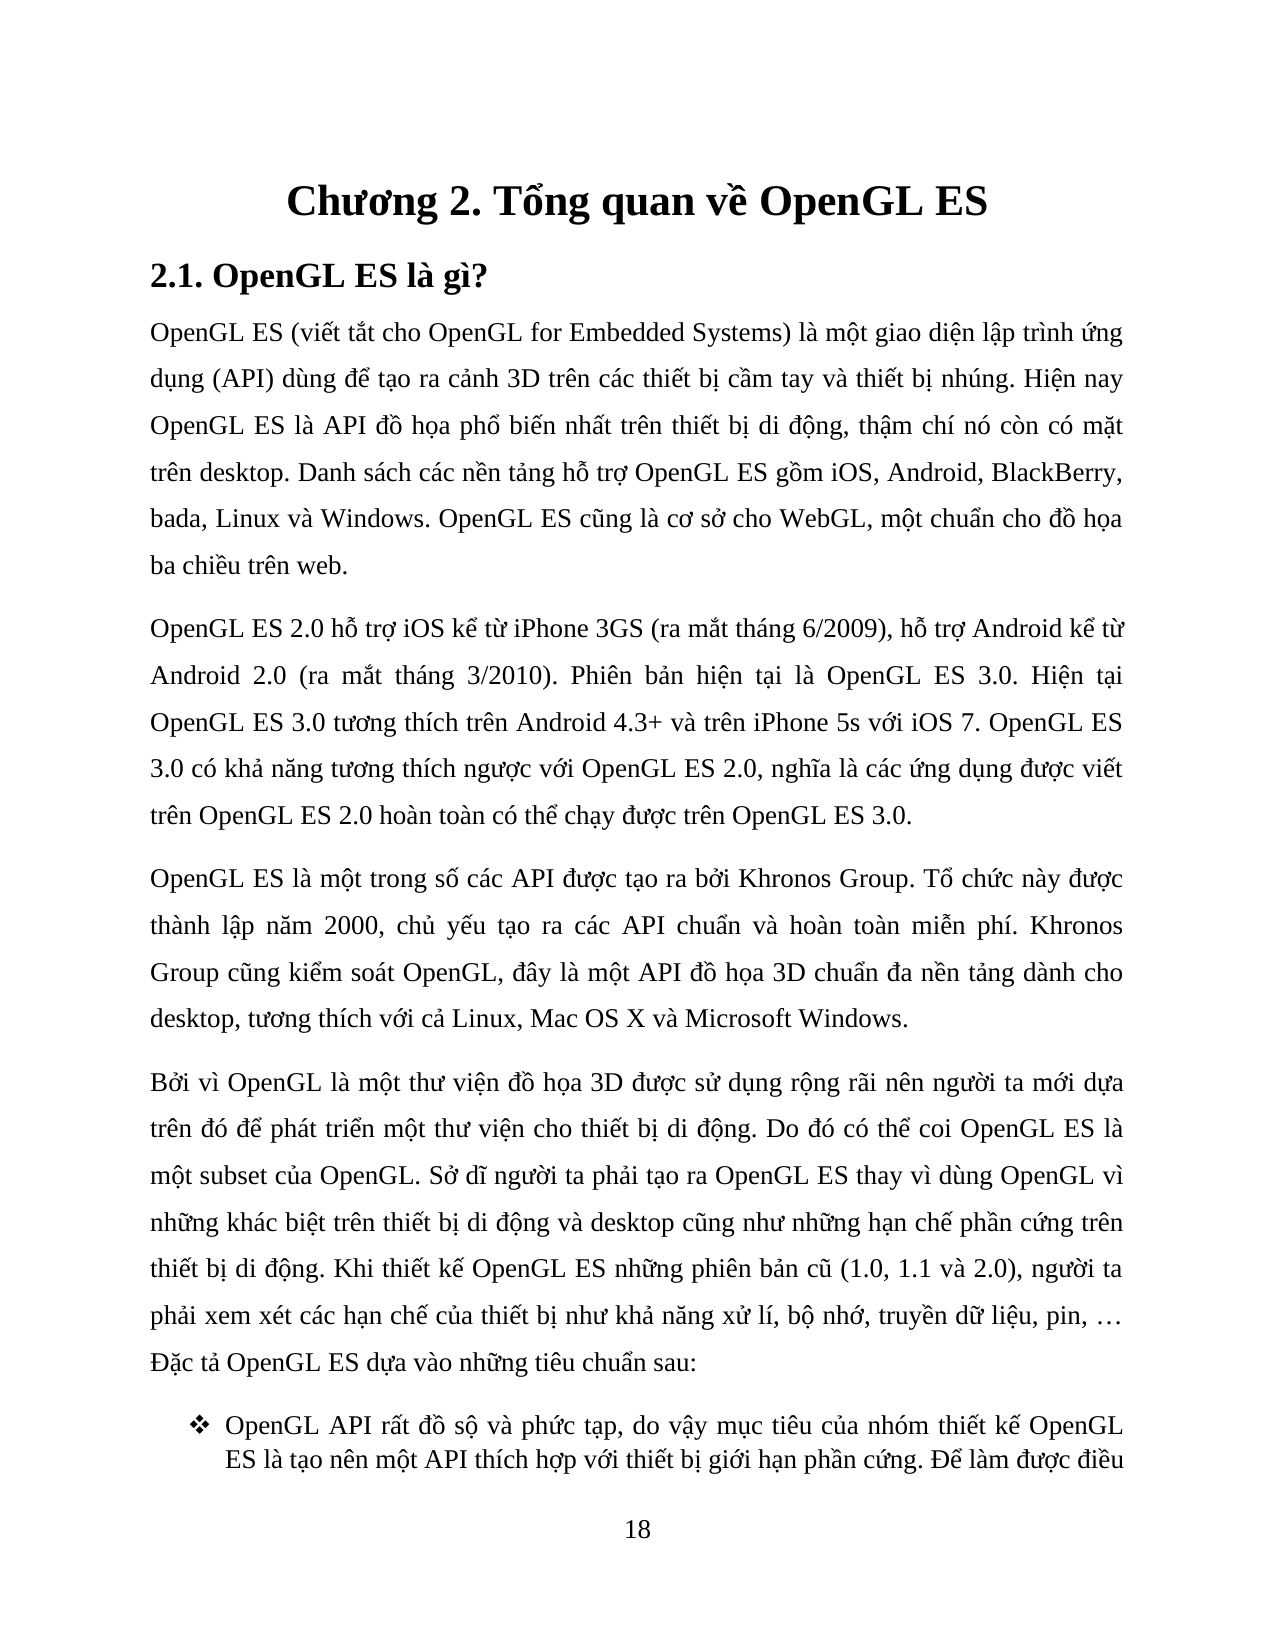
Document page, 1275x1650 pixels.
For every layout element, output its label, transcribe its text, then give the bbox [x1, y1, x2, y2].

subtitle Chương 2. Tổng quan về OpenGL ES [150, 175, 1125, 225]
text OpenGL ES (viết tắt cho OpenGL for Embedded Systems) là một giao diện lập trình ứng dụng (API) dùng để tạo ra cảnh 3D trên các thiết bị cầm tay và thiết bị nhúng. Hiện nay OpenGL ES là API đồ họa phổ biến nhất trên thiết bị di động, thậm chí nó còn có mặt trên desktop. Danh sách các nền tảng hỗ trợ OpenGL ES gồm iOS, Android, BlackBerry, bada, Linux và Windows. OpenGL ES cũng là cơ sở cho WebGL, một chuẩn cho đồ họa ba chiều trên web. [150, 316, 1125, 580]
text Bởi vì OpenGL là một thư viện đồ họa 3D được sử dụng rộng rãi nên người ta mới dựa trên đó để phát triển một thư viện cho thiết bị di động. Do đó có thể coi OpenGL ES là một subset của OpenGL. Sở dĩ người ta phải tạo ra OpenGL ES thay vì dùng OpenGL vì những khác biệt trên thiết bị di động và desktop cũng như những hạn chế phần cứng trên thiết bị di động. Khi thiết kế OpenGL ES những phiên bản cũ (1.0, 1.1 và 2.0), người ta phải xem xét các hạn chế của thiết bị như khả năng xử lí, bộ nhớ, truyền dữ liệu, pin, … Đặc tả OpenGL ES dựa vào những tiêu chuẩn sau: [150, 1066, 1125, 1377]
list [187, 1409, 1125, 1474]
subtitle 2.1. OpenGL ES là gì? [150, 254, 1125, 295]
text OpenGL ES là một trong số các API được tạo ra bởi Khronos Group. Tổ chức này được thành lập năm 2000, chủ yếu tạo ra các API chuẩn và hoàn toàn miễn phí. Khronos Group cũng kiểm soát OpenGL, đây là một API đồ họa 3D chuẩn đa nền tảng dành cho desktop, tương thích với cả Linux, Mac OS X và Microsoft Windows. [150, 862, 1125, 1034]
text OpenGL ES 2.0 hỗ trợ iOS kể từ iPhone 3GS (ra mắt tháng 6/2009), hỗ trợ Android kể từ Android 2.0 (ra mắt tháng 3/2010). Phiên bản hiện tại là OpenGL ES 3.0. Hiện tại OpenGL ES 3.0 tương thích trên Android 4.3+ và trên iPhone 5s với iOS 7. OpenGL ES 3.0 có khả năng tương thích ngược với OpenGL ES 2.0, nghĩa là các ứng dụng được viết trên OpenGL ES 2.0 hoàn toàn có thể chạy được trên OpenGL ES 3.0. [150, 612, 1125, 830]
